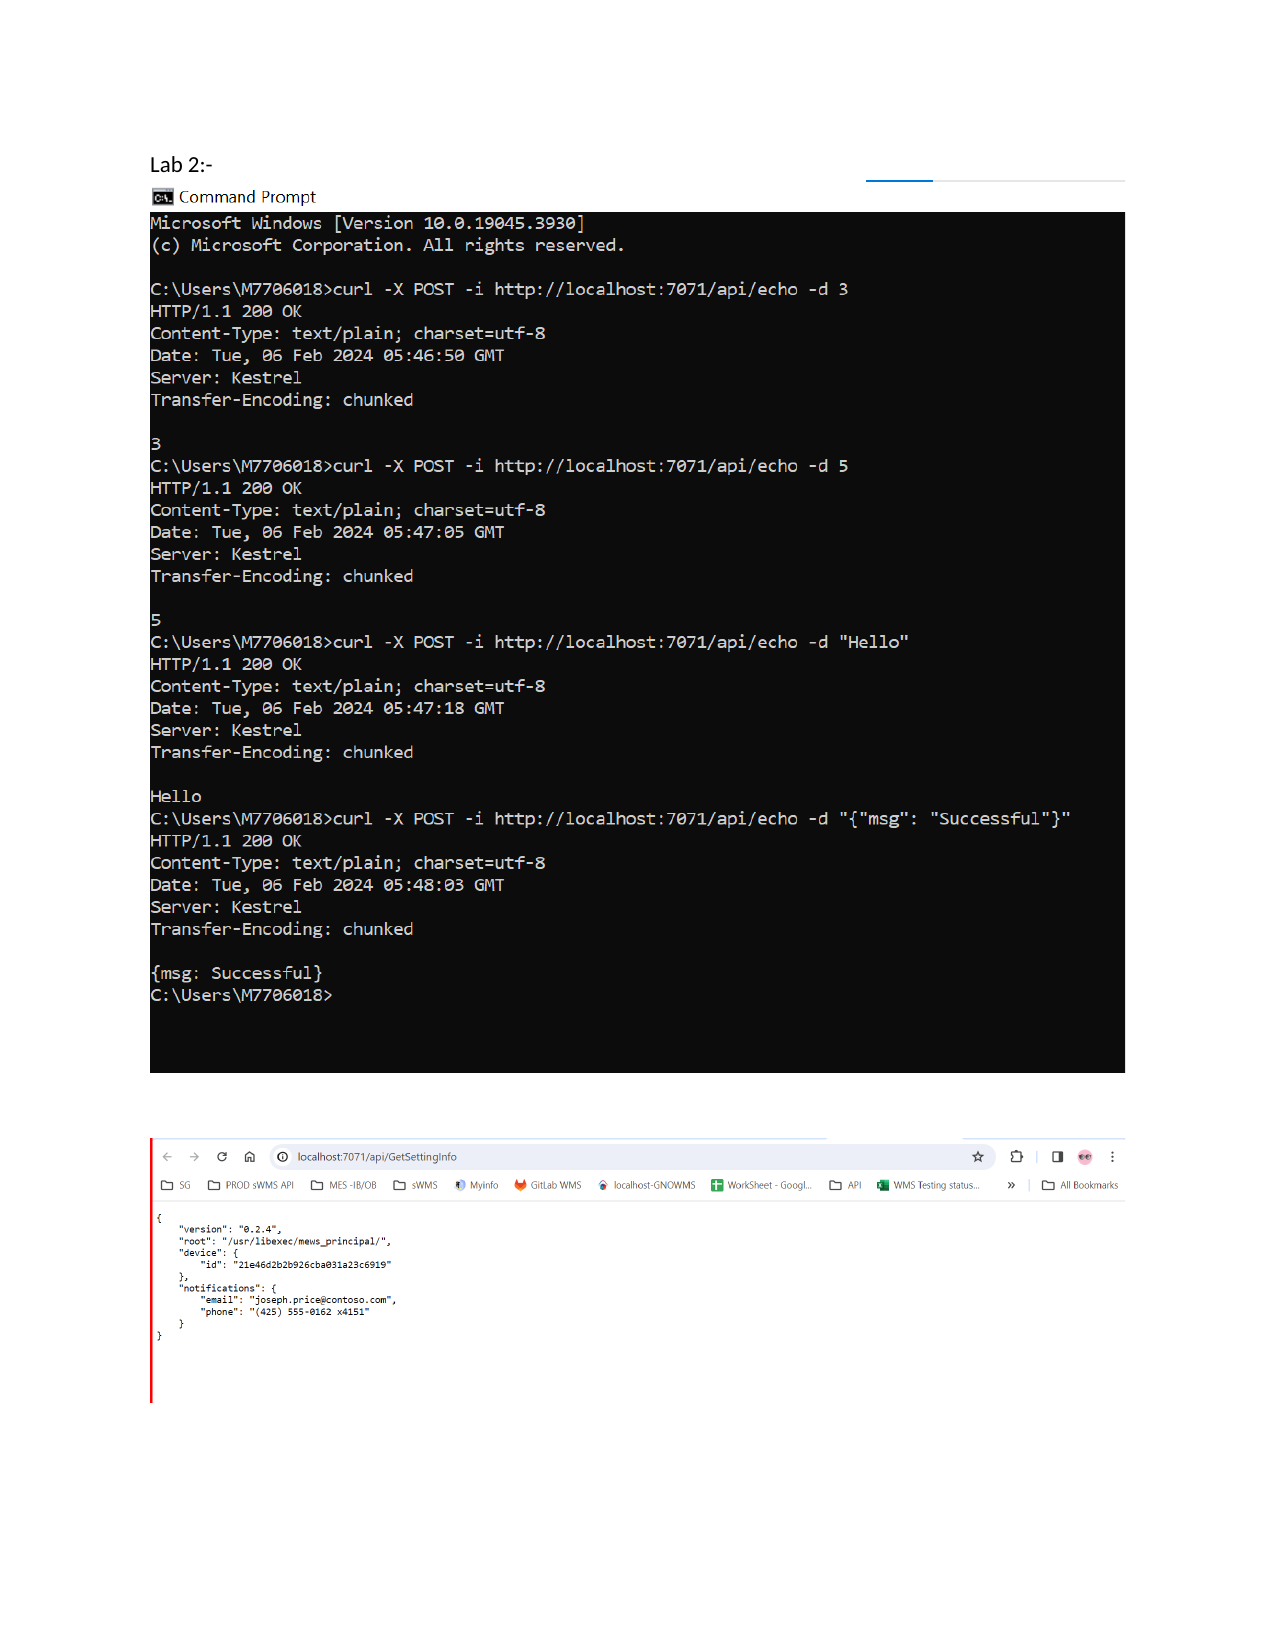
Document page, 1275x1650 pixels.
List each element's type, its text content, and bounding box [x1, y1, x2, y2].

text Lab 2:- [150, 150, 1125, 180]
picture [150, 180, 1125, 1073]
picture [150, 1138, 1125, 1403]
